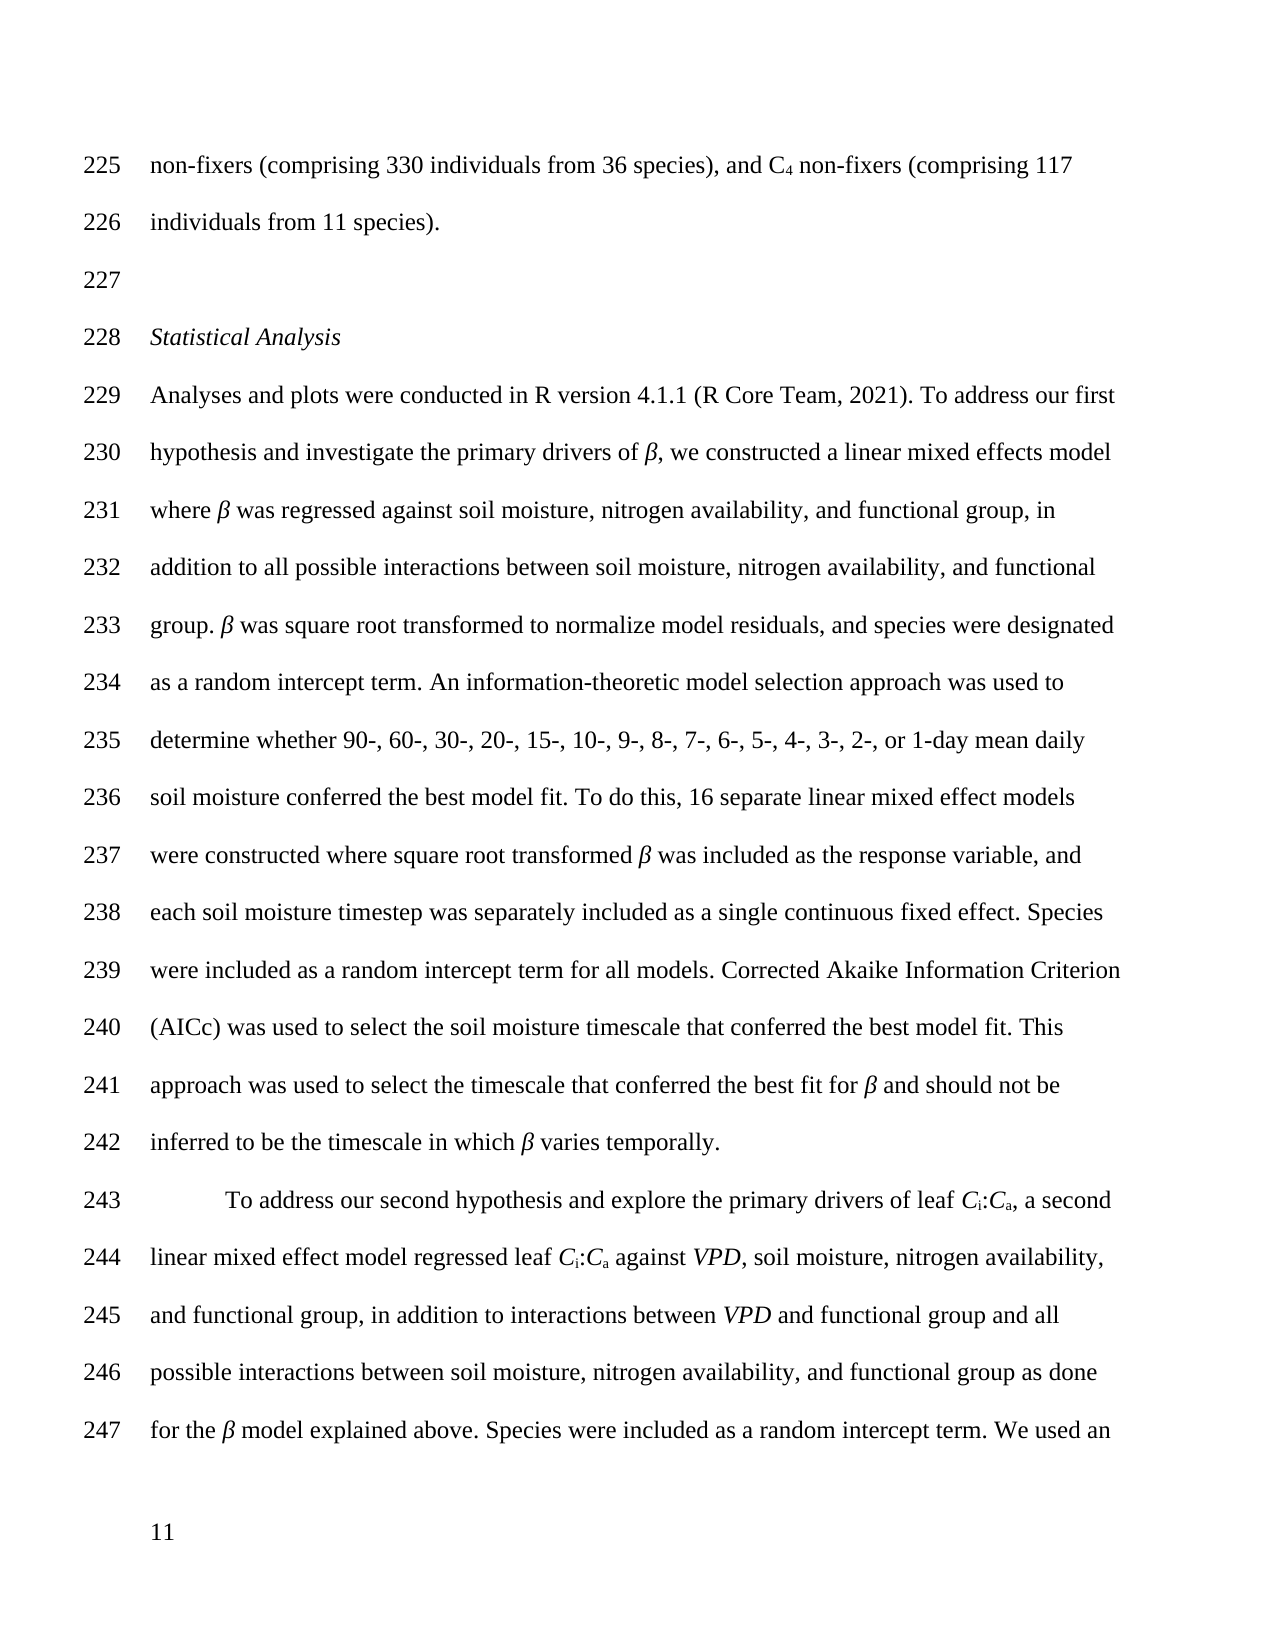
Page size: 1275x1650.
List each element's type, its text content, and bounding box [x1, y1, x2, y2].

text Analyses and plots were conducted in R version 4.1.1 . To address our first hypothesis and investigate the primary drivers of β, we constructed a linear mixed effects model where β was regressed against soil moisture, nitrogen availability, and functional group, in addition to all possible interactions between soil moisture, nitrogen availability, and functional group. β was square root transformed to normalize model residuals, and species were designated as a random intercept term. An information-theoretic model selection approach was used to determine whether 90-, 60-, 30-, 20-, 15-, 10-, 9-, 8-, 7-, 6-, 5-, 4-, 3-, 2-, or 1-day mean daily soil moisture conferred the best model fit. To do this, 16 separate linear mixed effect models were constructed where square root transformed β was included as the response variable, and each soil moisture timestep was separately included as a single continuous fixed effect. Species were included as a random intercept term for all models. Corrected Akaike Information Criterion (AICc) was used to select the soil moisture timescale that conferred the best model fit. This approach was used to select the timescale that conferred the best fit for β and should not be inferred to be the timescale in which β varies temporally. [150, 380, 1125, 1156]
text Statistical Analysis [150, 322, 1125, 351]
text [150, 1185, 1125, 1444]
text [150, 150, 1125, 236]
